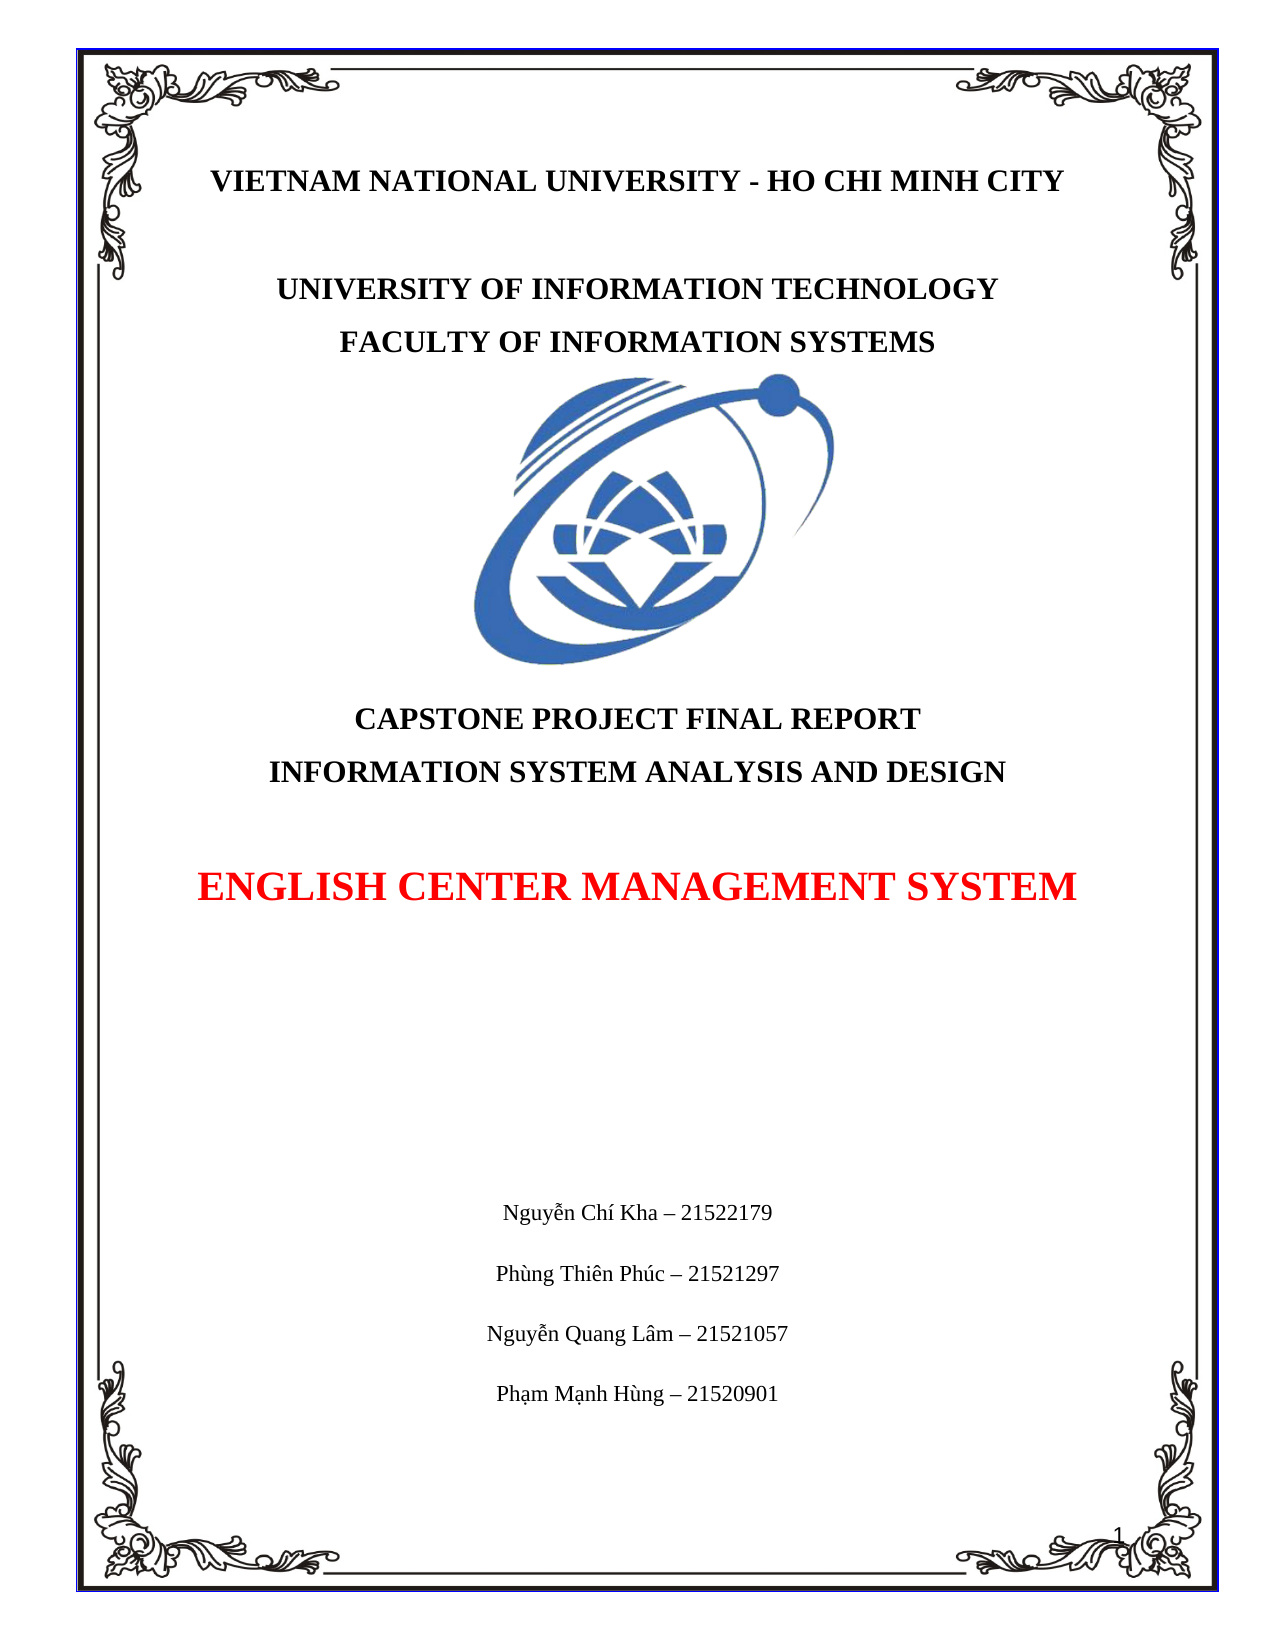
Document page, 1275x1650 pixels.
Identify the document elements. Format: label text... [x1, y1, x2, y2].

picture [77, 50, 1217, 1591]
text FACULTY OF INFORMATION SYSTEMS [150, 324, 1125, 360]
text Phạm Mạnh Hùng – 21520901 [150, 1381, 1125, 1407]
text ENGLISH CENTER MANAGEMENT SYSTEM [150, 861, 1125, 909]
text Nguyễn Quang Lâm – 21521057 [150, 1320, 1125, 1346]
text VIETNAM NATIONAL UNIVERSITY - HO CHI MINH CITY [150, 162, 1125, 198]
text UNIVERSITY OF INFORMATION TECHNOLOGY [150, 270, 1125, 306]
text INFORMATION SYSTEM ANALYSIS AND DESIGN [150, 754, 1125, 790]
text CAPSTONE PROJECT FINAL REPORT [150, 700, 1125, 736]
text Phùng Thiên Phúc – 21521297 [150, 1260, 1125, 1286]
text Nguyễn Chí Kha – 21522179 [150, 1199, 1125, 1226]
